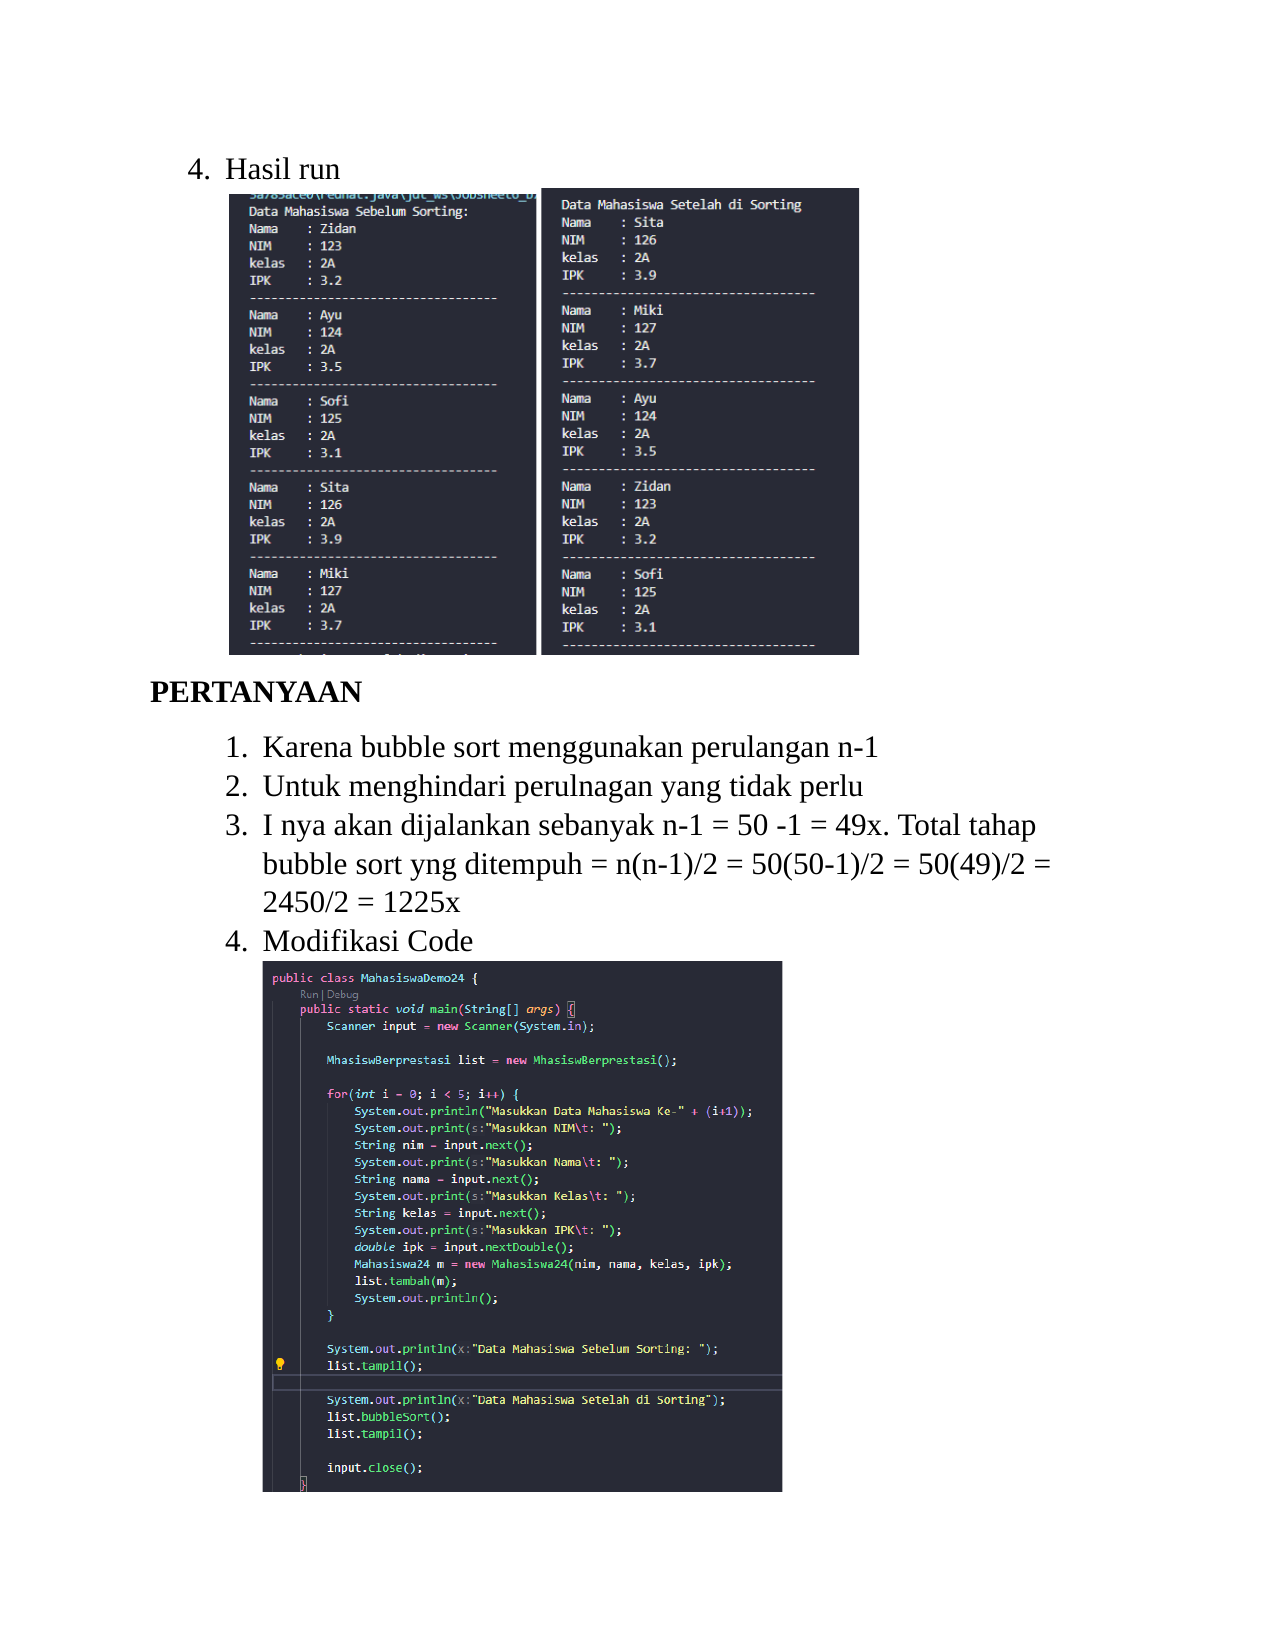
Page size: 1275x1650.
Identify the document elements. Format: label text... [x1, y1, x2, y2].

picture [262, 961, 783, 1492]
list Karena bubble sort menggunakan perulangan n-1 [225, 729, 1125, 764]
text PERTANYAAN [150, 673, 1125, 709]
picture [541, 188, 860, 655]
list Modifikasi Code [225, 922, 1125, 958]
picture [228, 194, 537, 655]
list Untuk menghindari perulnagan yang tidak perlu [225, 767, 1125, 803]
list I nya akan dijalankan sebanyak n-1 = 50 -1 = 49x. Total tahap bubble sort yng ditempuh = n(n-1)/2 = 50(50-1)/2 = 50(49)/2 = 2450/2 = 1225x [225, 806, 1125, 919]
list Hasil run [187, 150, 1125, 186]
